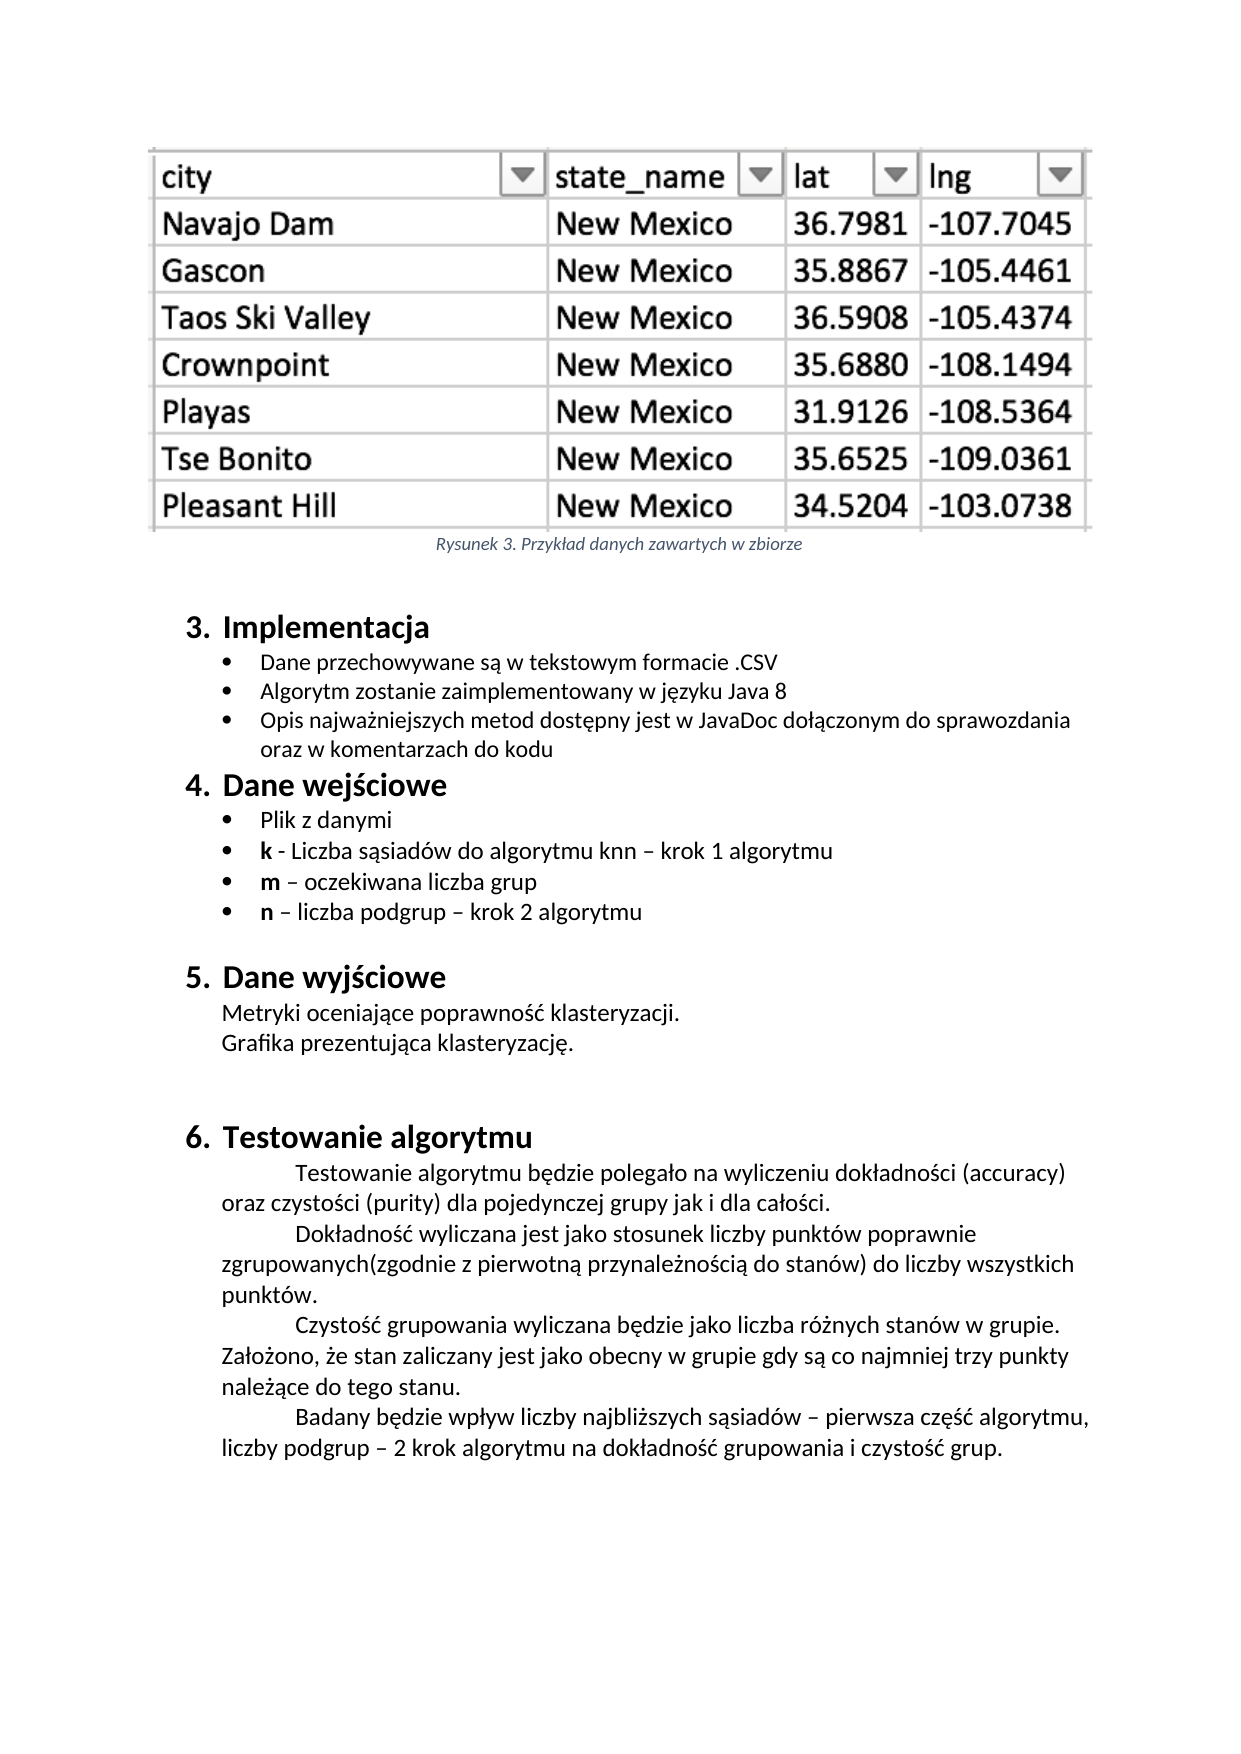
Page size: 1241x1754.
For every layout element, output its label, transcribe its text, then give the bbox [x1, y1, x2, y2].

text Badany będzie wpływ liczby najbliższych sąsiadów – pierwsza część algorytmu, liczby podgrup – 2 krok algorytmu na dokładność grupowania i czystość grup. [221, 1401, 1093, 1462]
list Plik z danymi [223, 804, 1093, 835]
list Algorytm zostanie zaimplementowany w języku Java 8 [223, 676, 1093, 705]
list Implementacja [185, 606, 1093, 647]
list k - Liczba sąsiadów do algorytmu knn – krok 1 algorytmu [223, 835, 1093, 866]
text Dokładność wyliczana jest jako stosunek liczby punktów poprawnie zgrupowanych(zgodnie z pierwotną przynależnością do stanów) do liczby wszystkich punktów. [221, 1218, 1093, 1309]
picture [147, 147, 1093, 532]
list Dane wyjściowe [185, 956, 1093, 997]
list Dane wejściowe [185, 764, 1093, 804]
list n – liczba podgrup – krok 2 algorytmu [223, 896, 1093, 927]
text Metryki oceniające poprawność klasteryzacji. Grafika prezentująca klasteryzację. [221, 997, 1093, 1058]
text Czystość grupowania wyliczana będzie jako liczba różnych stanów w grupie. Założono, że stan zaliczany jest jako obecny w grupie gdy są co najmniej trzy punkty należące do tego stanu. [221, 1309, 1093, 1401]
list Testowanie algorytmu [185, 1116, 1093, 1157]
list Dane przechowywane są w tekstowym formacie .CSV [223, 647, 1093, 676]
list Opis najważniejszych metod dostępny jest w JavaDoc dołączonym do sprawozdania oraz w komentarzach do kodu [223, 705, 1093, 764]
text Testowanie algorytmu będzie polegało na wyliczeniu dokładności (accuracy) oraz czystości (purity) dla pojedynczej grupy jak i dla całości. [221, 1157, 1093, 1218]
list m – oczekiwana liczba grup [223, 866, 1093, 896]
